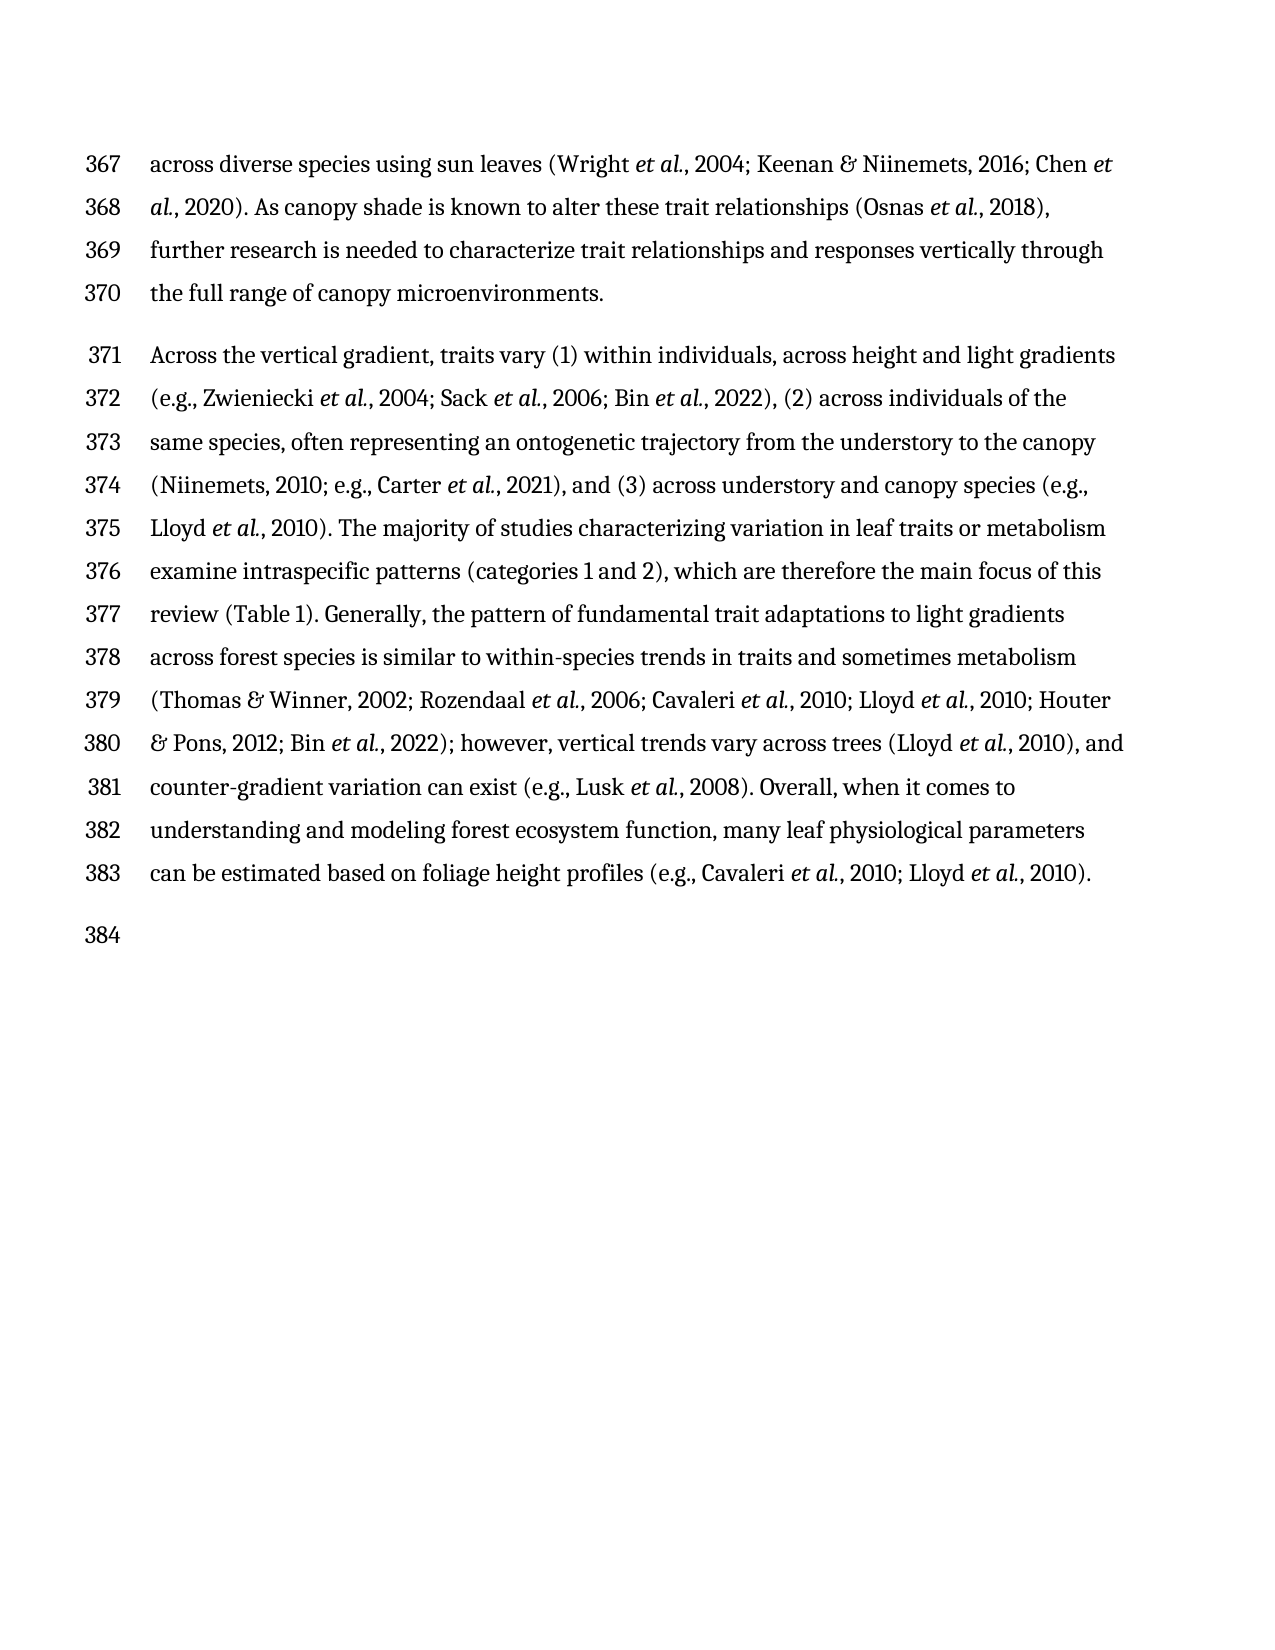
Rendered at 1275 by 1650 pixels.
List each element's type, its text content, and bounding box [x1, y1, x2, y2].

text Across the vertical gradient, traits vary (1) within individuals, across height and light gradients (e.g., Zwieniecki et al., 2004; Sack et al., 2006; Bin et al., 2022), (2) across individuals of the same species, often representing an ontogenetic trajectory from the understory to the canopy (Niinemets, 2010; e.g., Carter et al., 2021), and (3) across understory and canopy species (e.g., Lloyd et al., 2010). The majority of studies characterizing variation in leaf traits or metabolism examine intraspecific patterns (categories 1 and 2), which are therefore the main focus of this review (Table 1). Generally, the pattern of fundamental trait adaptations to light gradients across forest species is similar to within-species trends in traits and sometimes metabolism (Thomas & Winner, 2002; Rozendaal et al., 2006; Cavaleri et al., 2010; Lloyd et al., 2010; Houter & Pons, 2012; Bin et al., 2022); however, vertical trends vary across trees (Lloyd et al., 2010), and counter-gradient variation can exist (e.g., Lusk et al., 2008). Overall, when it comes to understanding and modeling forest ecosystem function, many leaf physiological parameters can be estimated based on foliage height profiles (e.g., Cavaleri et al., 2010; Lloyd et al., 2010). [150, 341, 1125, 887]
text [150, 150, 1125, 308]
